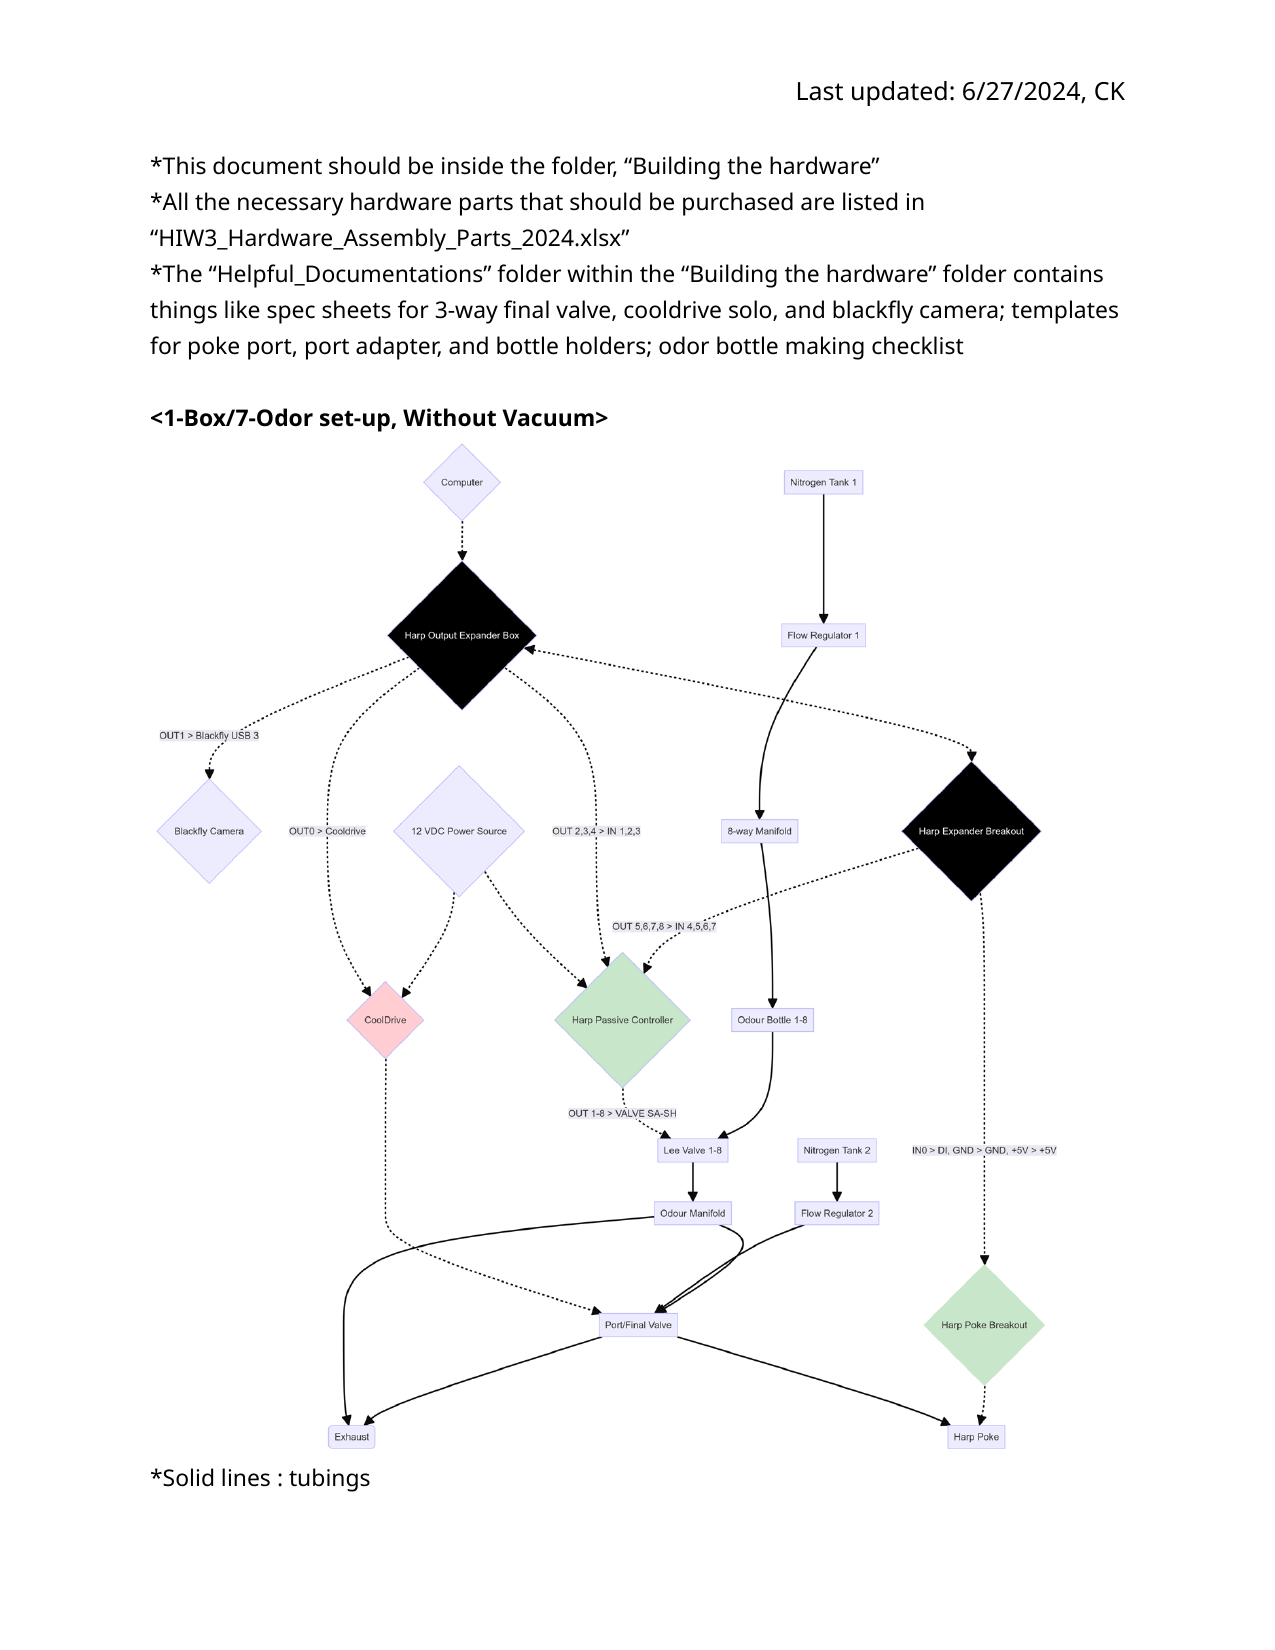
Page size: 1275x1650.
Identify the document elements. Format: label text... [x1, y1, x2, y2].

text *All the necessary hardware parts that should be purchased are listed in “HIW3_Hardware_Assembly_Parts_2024.xlsx” [150, 186, 1125, 253]
picture [150, 437, 1065, 1457]
text *Solid lines : tubings [150, 1462, 1125, 1493]
text *This document should be inside the folder, “Building the hardware” [150, 150, 1125, 181]
text <1-Box/7-Odor set-up, Without Vacuum> [150, 402, 1125, 433]
text *The “Helpful_Documentations” folder within the “Building the hardware” folder contains things like spec sheets for 3-way final valve, cooldrive solo, and blackfly camera; templates for poke port, port adapter, and bottle holders; odor bottle making checklist [150, 258, 1125, 361]
